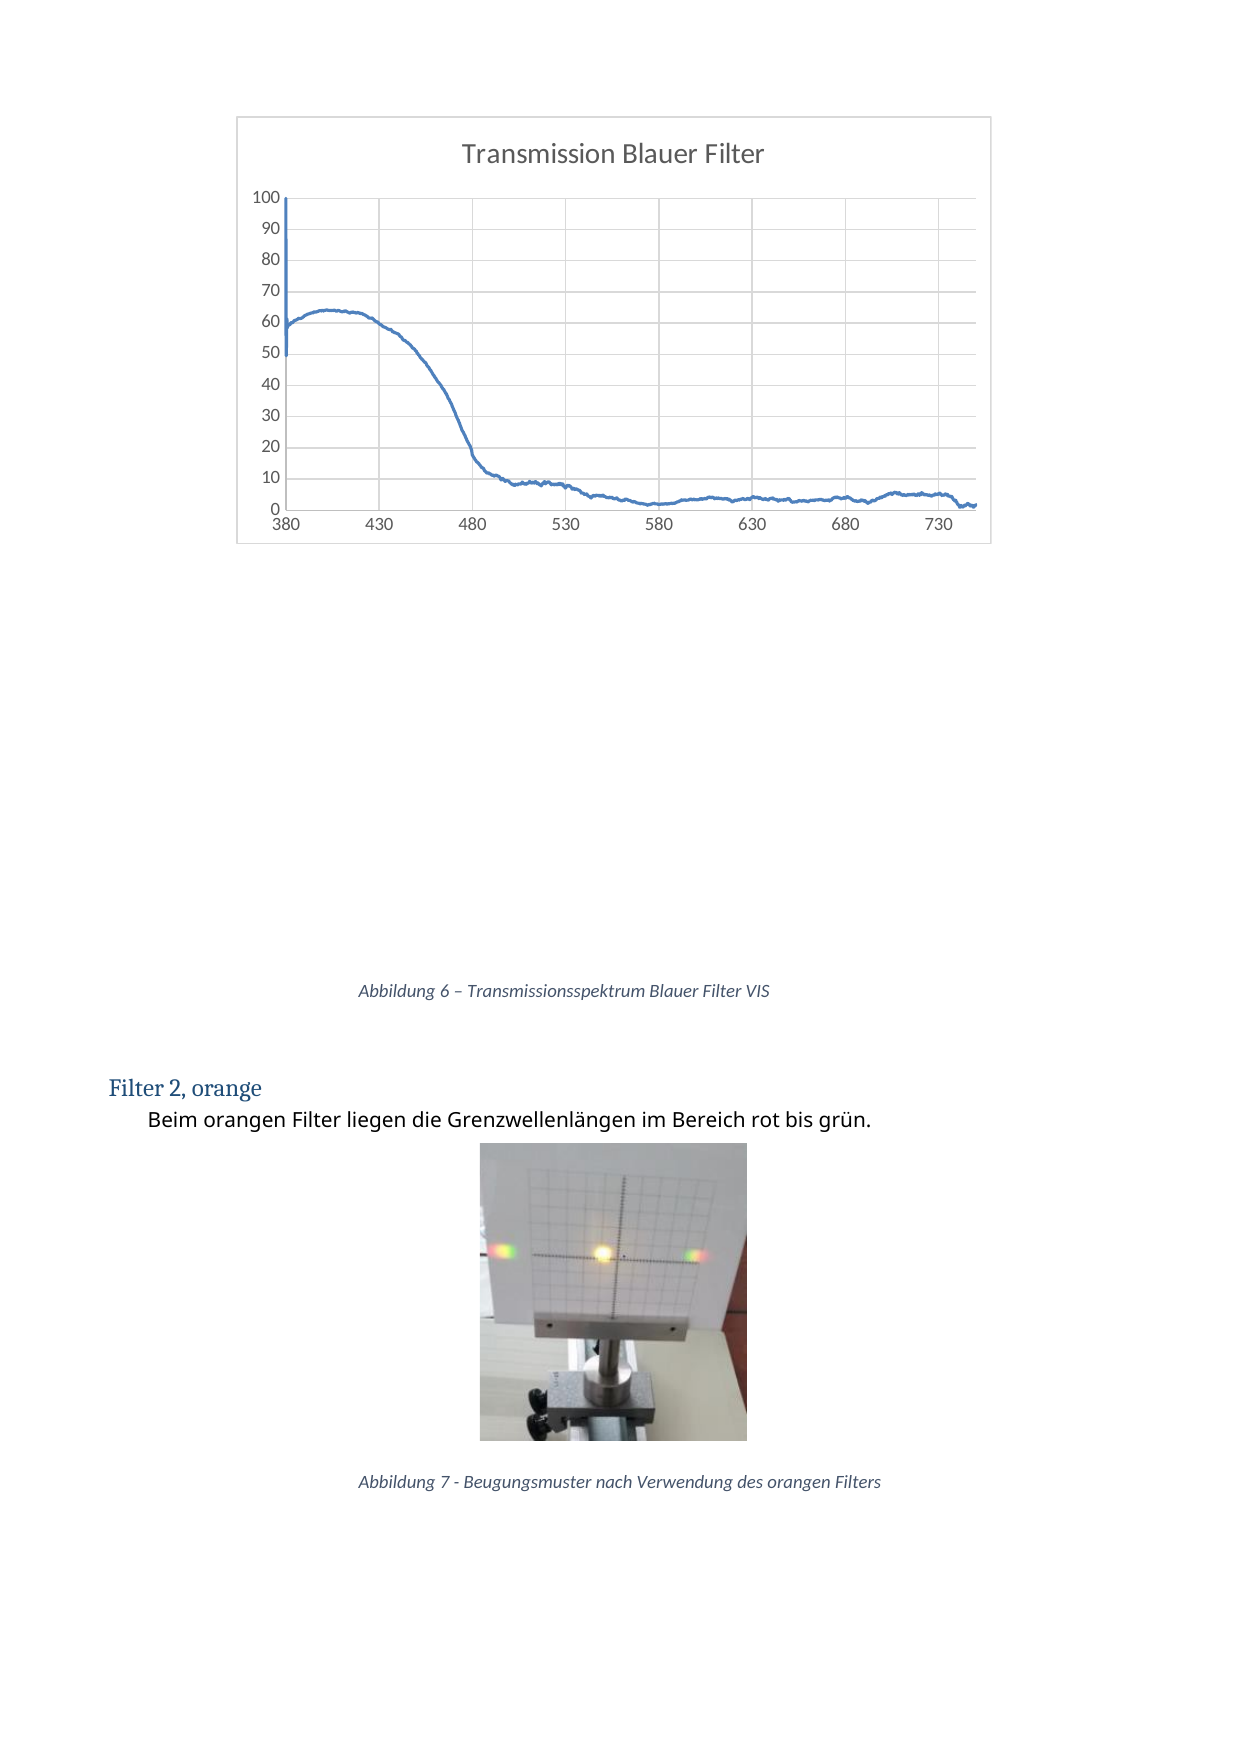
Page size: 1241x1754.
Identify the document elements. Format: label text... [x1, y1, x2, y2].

subtitle Filter 2, orange [33, 1074, 1194, 1103]
text Abbildung 6 – Transmissionsspektrum Blauer Filter VIS [358, 980, 1194, 1003]
text Beim orangen Filter liegen die Grenzwellenlängen im Bereich rot bis grün. [147, 1105, 1194, 1134]
picture [479, 1143, 747, 1441]
text Abbildung 7 - Beugungsmuster nach Verwendung des orangen Filters [358, 1470, 1194, 1493]
